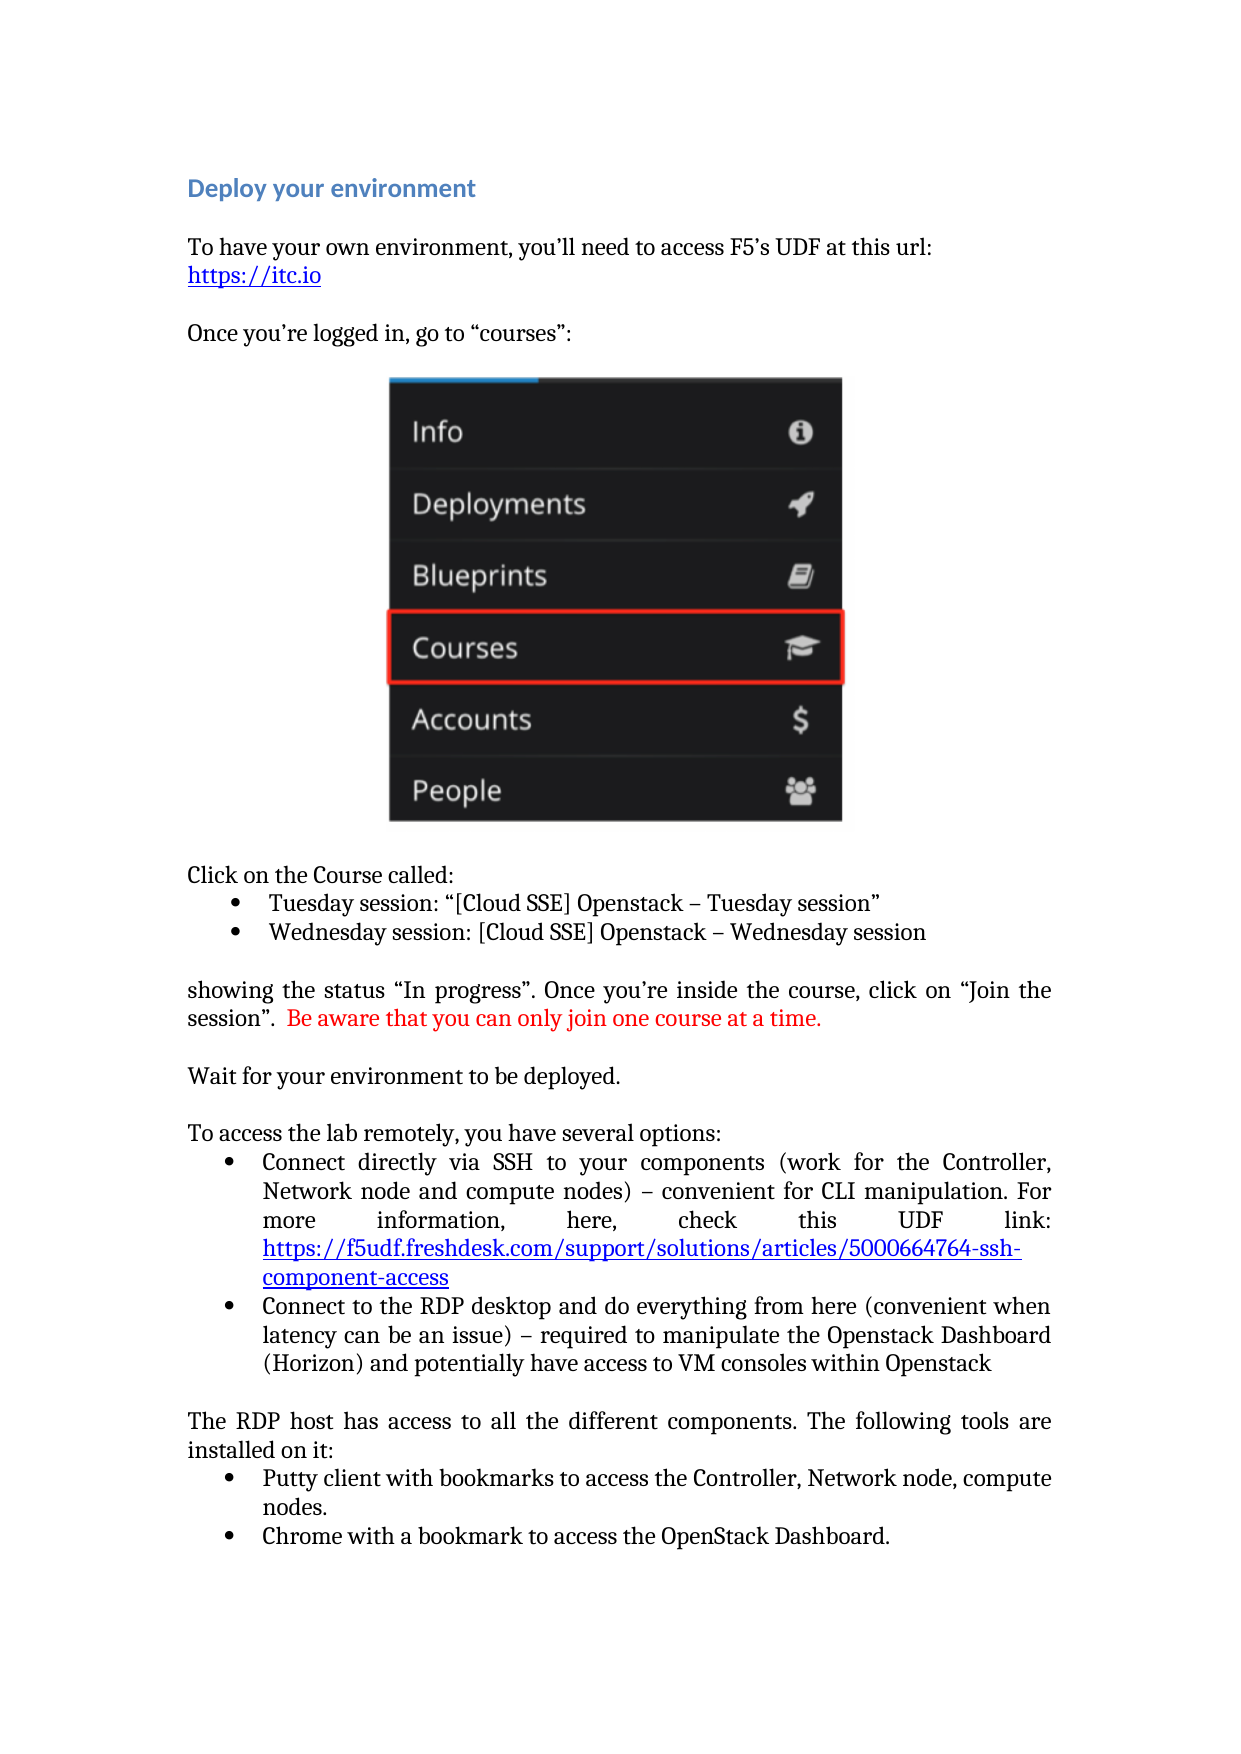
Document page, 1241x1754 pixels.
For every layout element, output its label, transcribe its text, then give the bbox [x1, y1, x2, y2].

text The RDP host has access to all the different components. The following tools are installed on it: [187, 1407, 1053, 1464]
text To access the lab remotely, you have several options: [187, 1119, 1053, 1148]
text Click on the Course called: [187, 861, 1053, 889]
text To have your own environment, you’ll need to access F5’s UDF at this url: https://itc.io [187, 233, 1053, 290]
list Tuesday session: “[Cloud SSE] Openstack – Tuesday session” [231, 889, 1053, 918]
picture [385, 376, 855, 832]
list Connect directly via SSH to your components (work for the Controller, Network node and compute nodes) – convenient for CLI manipulation. For more information, here, check this UDF link: https://f5udf.freshdesk.com/support/solutions/articles/5000664764-ssh-component-access [225, 1148, 1053, 1292]
text showing the status “In progress”. Once you’re inside the course, click on “Join the session”. Be aware that you can only join one course at a time. [187, 976, 1053, 1033]
list Wednesday session: [Cloud SSE] Openstack – Wednesday session [231, 918, 1053, 947]
list Connect to the RDP desktop and do everything from here (convenient when latency can be an issue) – required to manipulate the Openstack Dashboard (Horizon) and potentially have access to VM consoles within Openstack [225, 1292, 1053, 1378]
list Putty client with bookmarks to access the Controller, Network node, compute nodes. [225, 1464, 1053, 1522]
text Once you’re logged in, go to “courses”: [187, 319, 1053, 348]
subtitle Deploy your environment [187, 171, 1053, 204]
list Chrome with a bookmark to access the OpenStack Dashboard. [225, 1522, 1053, 1551]
text Wait for your environment to be deployed. [187, 1062, 1053, 1091]
